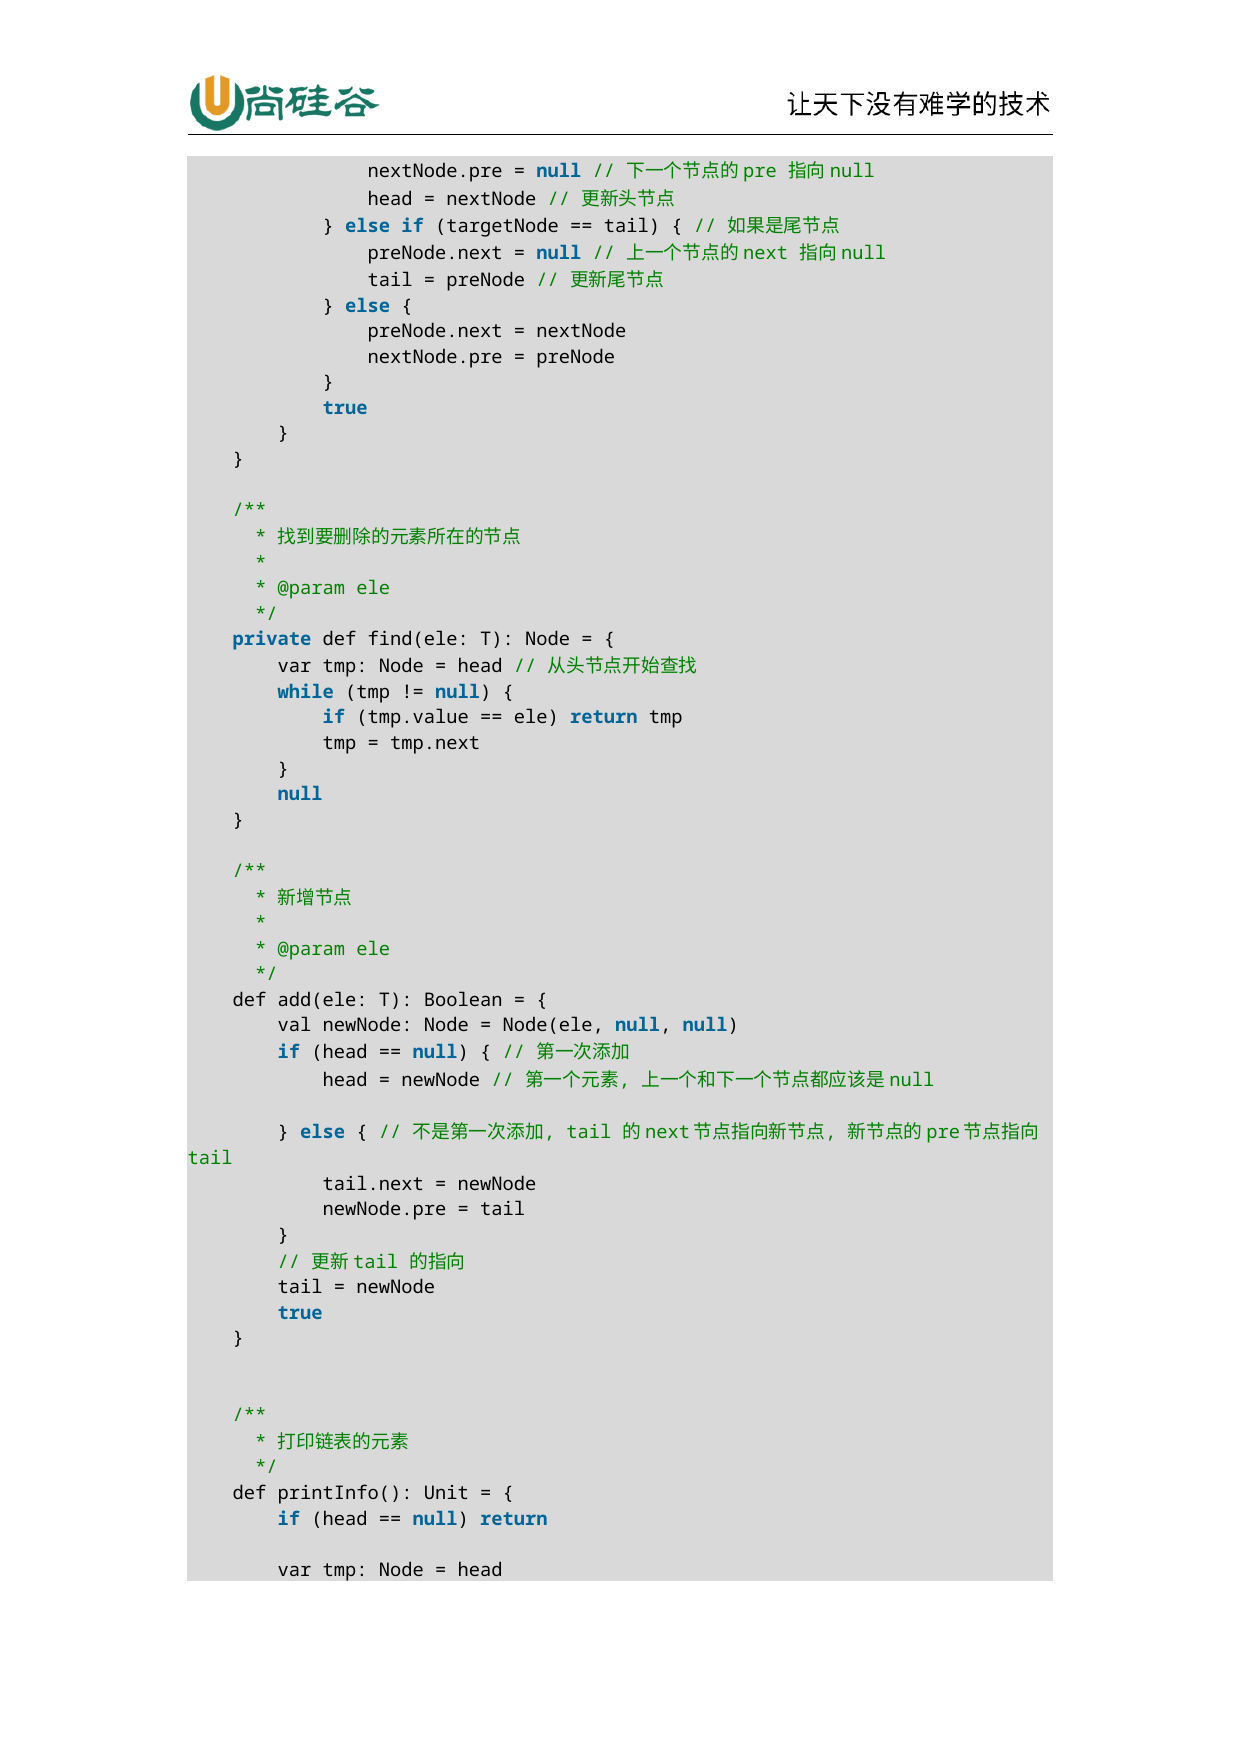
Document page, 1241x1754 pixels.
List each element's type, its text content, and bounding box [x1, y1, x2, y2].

text null [187, 780, 1053, 806]
text private def find(ele: T): Node = { [187, 626, 1053, 651]
text } else { // 不是第一次添加, tail 的next节点指向新节点, 新节点的pre节点指向 tail [187, 1117, 1053, 1170]
text * 找到要删除的元素所在的节点 [187, 522, 1053, 549]
text newNode.pre = tail [187, 1195, 1053, 1221]
text if (head == null) return [187, 1505, 1053, 1530]
text def printInfo(): Unit = { [187, 1479, 1053, 1505]
text true [187, 394, 1053, 420]
text } [187, 369, 1053, 394]
text if (head == null) { // 第一次添加 [187, 1037, 1053, 1064]
text // 更新 tail 的指向 [187, 1246, 1053, 1273]
text * [187, 909, 1053, 935]
text tmp = tmp.next [187, 729, 1053, 755]
text tail = newNode [187, 1273, 1053, 1299]
text * [187, 549, 1053, 574]
text /** [187, 857, 1053, 882]
text * 新增节点 [187, 882, 1053, 909]
text } else if (targetNode == tail) { // 如果是尾节点 [187, 211, 1053, 238]
text preNode.next = nextNode [187, 318, 1053, 343]
text head = nextNode // 更新头节点 [187, 183, 1053, 211]
text tail.next = newNode [187, 1170, 1053, 1195]
text /** [187, 496, 1053, 522]
text } [187, 1221, 1053, 1246]
text val newNode: Node = Node(ele, null, null) [187, 1012, 1053, 1037]
text */ [187, 600, 1053, 626]
text if (tmp.value == ele) return tmp [187, 704, 1053, 729]
text preNode.next = null // 上一个节点的 next 指向 null [187, 238, 1053, 265]
text } [187, 420, 1053, 445]
text } [187, 445, 1053, 471]
text } else { [187, 292, 1053, 318]
text /** [187, 1401, 1053, 1427]
text tail = preNode // 更新尾节点 [187, 265, 1053, 292]
text while (tmp != null) { [187, 678, 1053, 704]
text } [187, 755, 1053, 780]
text * @param ele [187, 574, 1053, 600]
text */ [187, 961, 1053, 986]
text */ [187, 1454, 1053, 1479]
text var tmp: Node = head // 从头节点开始查找 [187, 651, 1053, 678]
text nextNode.pre = null // 下一个节点的 pre 指向 null [187, 156, 1053, 183]
text def add(ele: T): Boolean = { [187, 986, 1053, 1012]
text } [187, 1324, 1053, 1350]
text var tmp: Node = head [187, 1556, 1053, 1581]
text } [187, 806, 1053, 831]
text * 打印链表的元素 [187, 1427, 1053, 1454]
picture [187, 73, 1053, 132]
text head = newNode // 第一个元素, 上一个和下一个节点都应该是 null [187, 1064, 1053, 1092]
text true [187, 1299, 1053, 1324]
text nextNode.pre = preNode [187, 343, 1053, 369]
text * @param ele [187, 935, 1053, 961]
